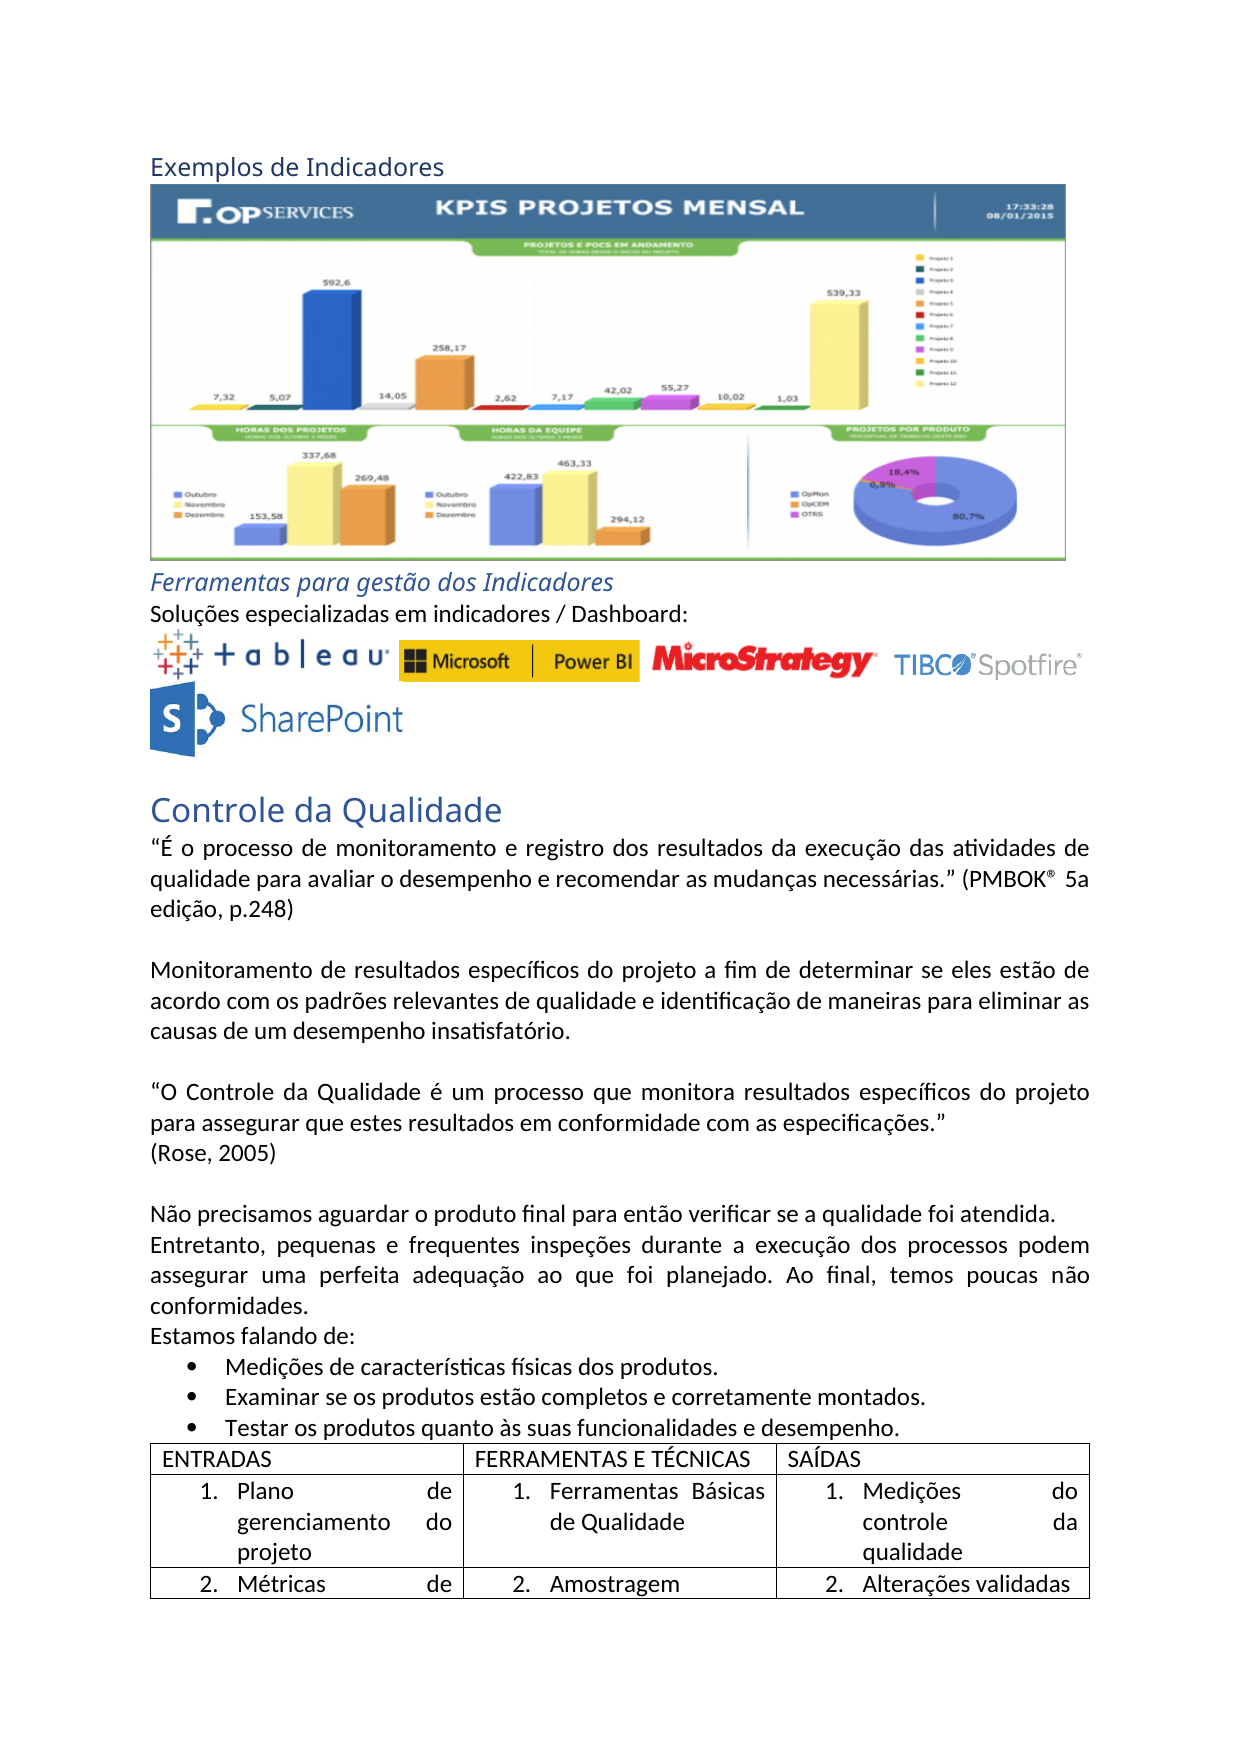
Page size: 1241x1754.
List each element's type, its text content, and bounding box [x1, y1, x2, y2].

text Não precisamos aguardar o produto final para então verificar se a qualidade foi atendida. [150, 1198, 1090, 1229]
picture [150, 628, 640, 757]
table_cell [464, 1568, 776, 1598]
list Examinar se os produtos estão completos e corretamente montados. [187, 1382, 1090, 1412]
subtitle Exemplos de Indicadores [150, 150, 1090, 184]
table_header FERRAMENTAS E TÉCNICAS [464, 1444, 776, 1474]
table_cell Ferramentas Básicas de Qualidade [464, 1475, 776, 1567]
text “É o processo de monitoramento e registro dos resultados da execução das atividades de qualidade para avaliar o desempenho e recomendar as mudanças necessárias.” (PMBOK® 5a edição, p.248) [150, 832, 1090, 924]
table_cell Medições do controle da qualidade [777, 1475, 1089, 1567]
subtitle Ferramentas para gestão dos Indicadores [150, 564, 1090, 598]
table_header SAÍDAS [777, 1444, 1089, 1474]
text Entretanto, pequenas e frequentes inspeções durante a execução dos processos podem assegurar uma perfeita adequação ao que foi planejado. Ao final, temos poucas não conformidades. [150, 1229, 1090, 1321]
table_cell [151, 1568, 463, 1598]
picture [648, 638, 882, 682]
text Soluções especializadas em indicadores / Dashboard: [150, 598, 1090, 629]
text Estamos falando de: [150, 1321, 1090, 1351]
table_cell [777, 1568, 1089, 1598]
list Medições de características físicas dos produtos. [187, 1351, 1090, 1382]
list Testar os produtos quanto às suas funcionalidades e desempenho. [187, 1412, 1090, 1443]
picture [890, 648, 1091, 682]
picture [150, 184, 1067, 561]
subtitle Controle da Qualidade [150, 787, 1090, 832]
text “O Controle da Qualidade é um processo que monitora resultados específicos do projeto para assegurar que estes resultados em conformidade com as especificações.” [150, 1076, 1090, 1137]
table_header ENTRADAS [151, 1444, 463, 1474]
text (Rose, 2005) [150, 1137, 1090, 1168]
text Monitoramento de resultados específicos do projeto a fim de determinar se eles estão de acordo com os padrões relevantes de qualidade e identificação de maneiras para eliminar as causas de um desempenho insatisfatório. [150, 954, 1090, 1046]
table_cell Plano de gerenciamento do projeto [151, 1475, 463, 1567]
